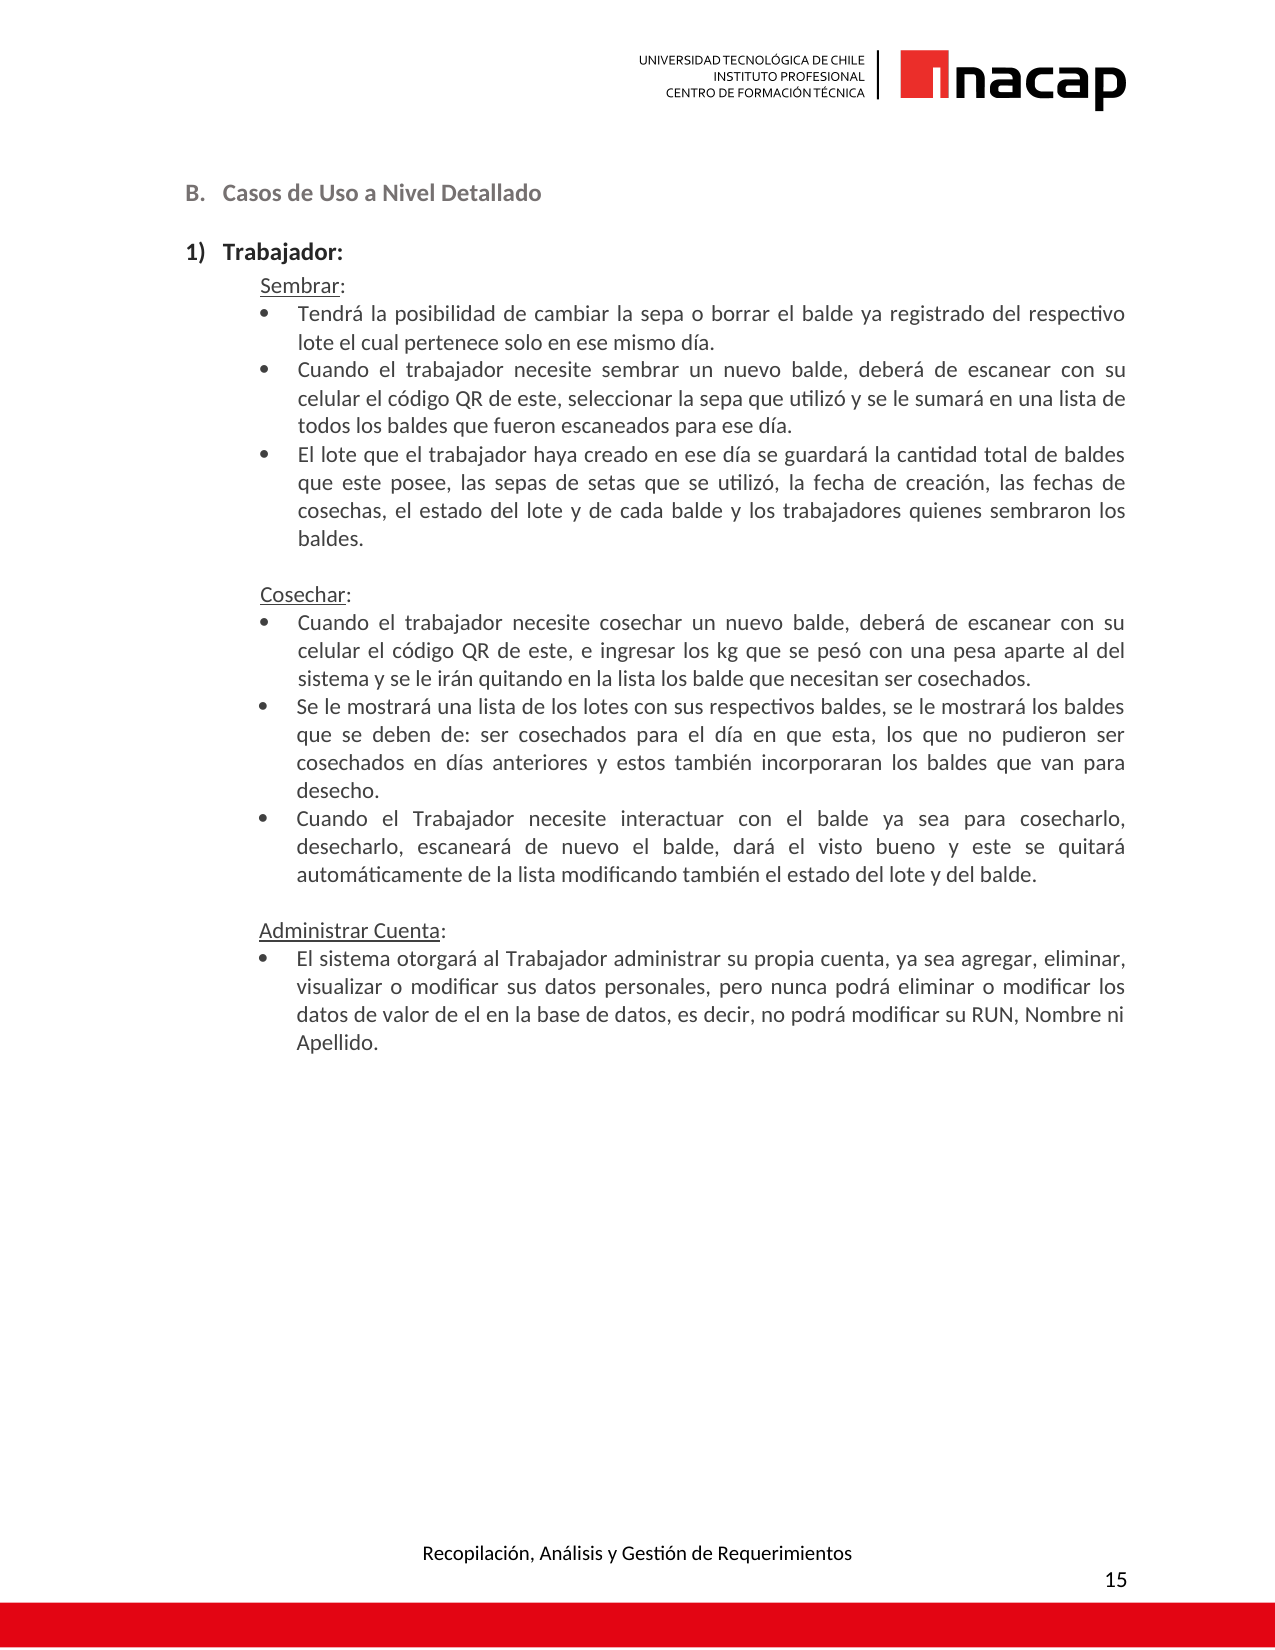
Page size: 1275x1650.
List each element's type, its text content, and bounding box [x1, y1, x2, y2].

list El sistema otorgará al Trabajador administrar su propia cuenta, ya sea agregar, eliminar, visualizar o modificar sus datos personales, pero nunca podrá eliminar o modificar los datos de valor de el en la base de datos, es decir, no podrá modificar su RUN, Nombre ni Apellido. [259, 944, 1127, 1056]
list Se le mostrará una lista de los lotes con sus respectivos baldes, se le mostrará los baldes que se deben de: ser cosechados para el día en que esta, los que no pudieron ser cosechados en días anteriores y estos también incorporaran los baldes que van para desecho. [259, 692, 1127, 804]
subtitle Casos de Uso a Nivel Detallado [185, 177, 1127, 207]
list Sembrar: [260, 272, 1127, 299]
subtitle Trabajador: [185, 237, 1127, 267]
list Cuando el trabajador necesite sembrar un nuevo balde, deberá de escanear con su celular el código QR de este, seleccionar la sepa que utilizó y se le sumará en una lista de todos los baldes que fueron escaneados para ese día. [260, 356, 1127, 440]
list Cuando el Trabajador necesite interactuar con el balde ya sea para cosecharlo, desecharlo, escaneará de nuevo el balde, dará el visto bueno y este se quitará automáticamente de la lista modificando también el estado del lote y del balde. [259, 804, 1127, 888]
list Cosechar: [260, 580, 1127, 608]
list Administrar Cuenta: [259, 916, 1127, 944]
list Tendrá la posibilidad de cambiar la sepa o borrar el balde ya registrado del respectivo lote el cual pertenece solo en ese mismo día. [260, 299, 1127, 356]
list Cuando el trabajador necesite cosechar un nuevo balde, deberá de escanear con su celular el código QR de este, e ingresar los kg que se pesó con una pesa aparte al del sistema y se le irán quitando en la lista los balde que necesitan ser cosechados. [260, 608, 1127, 692]
list El lote que el trabajador haya creado en ese día se guardará la cantidad total de baldes que este posee, las sepas de setas que se utilizó, la fecha de creación, las fechas de cosechas, el estado del lote y de cada balde y los trabajadores quienes sembraron los baldes. [260, 440, 1127, 552]
picture [636, 46, 1128, 112]
